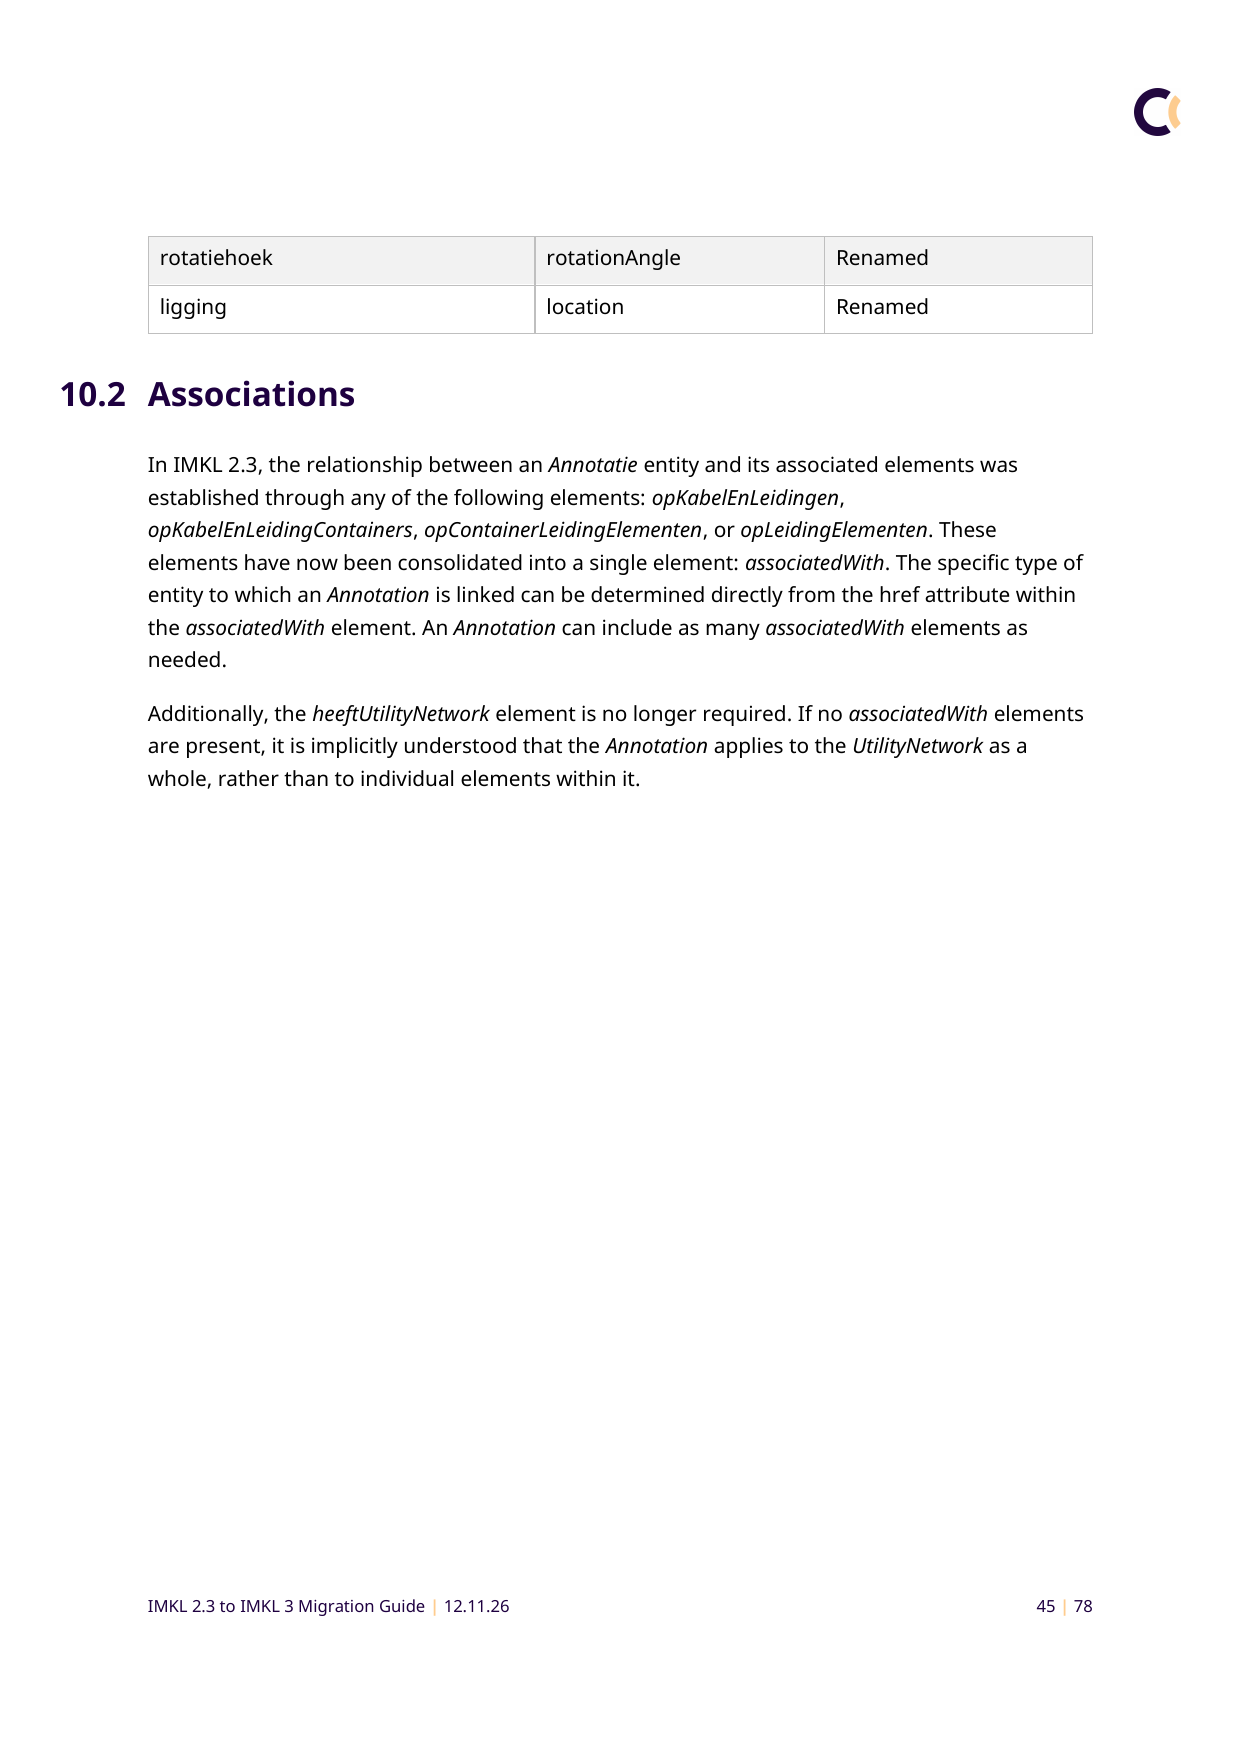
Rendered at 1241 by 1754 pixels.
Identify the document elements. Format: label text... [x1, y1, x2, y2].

table_cell rotatiehoek [149, 237, 534, 284]
table_cell rotationAngle [536, 237, 824, 284]
table_cell location [536, 286, 824, 333]
picture [1134, 88, 1181, 136]
table_cell Renamed [825, 237, 1092, 284]
subtitle Associations [59, 371, 1092, 417]
table_cell Renamed [825, 286, 1092, 333]
text Additionally, the heeftUtilityNetwork element is no longer required. If no associatedWith elements are present, it is implicitly understood that the Annotation applies to the UtilityNetwork as a whole, rather than to individual elements within it. [148, 699, 1092, 793]
text In IMKL 2.3, the relationship between an Annotatie entity and its associated elements was established through any of the following elements: opKabelEnLeidingen, opKabelEnLeidingContainers, opContainerLeidingElementen, or opLeidingElementen. These elements have now been consolidated into a single element: associatedWith. The specific type of entity to which an Annotation is linked can be determined directly from the href attribute within the associatedWith element. An Annotation can include as many associatedWith elements as needed. [148, 450, 1092, 674]
table_cell ligging [149, 286, 534, 333]
